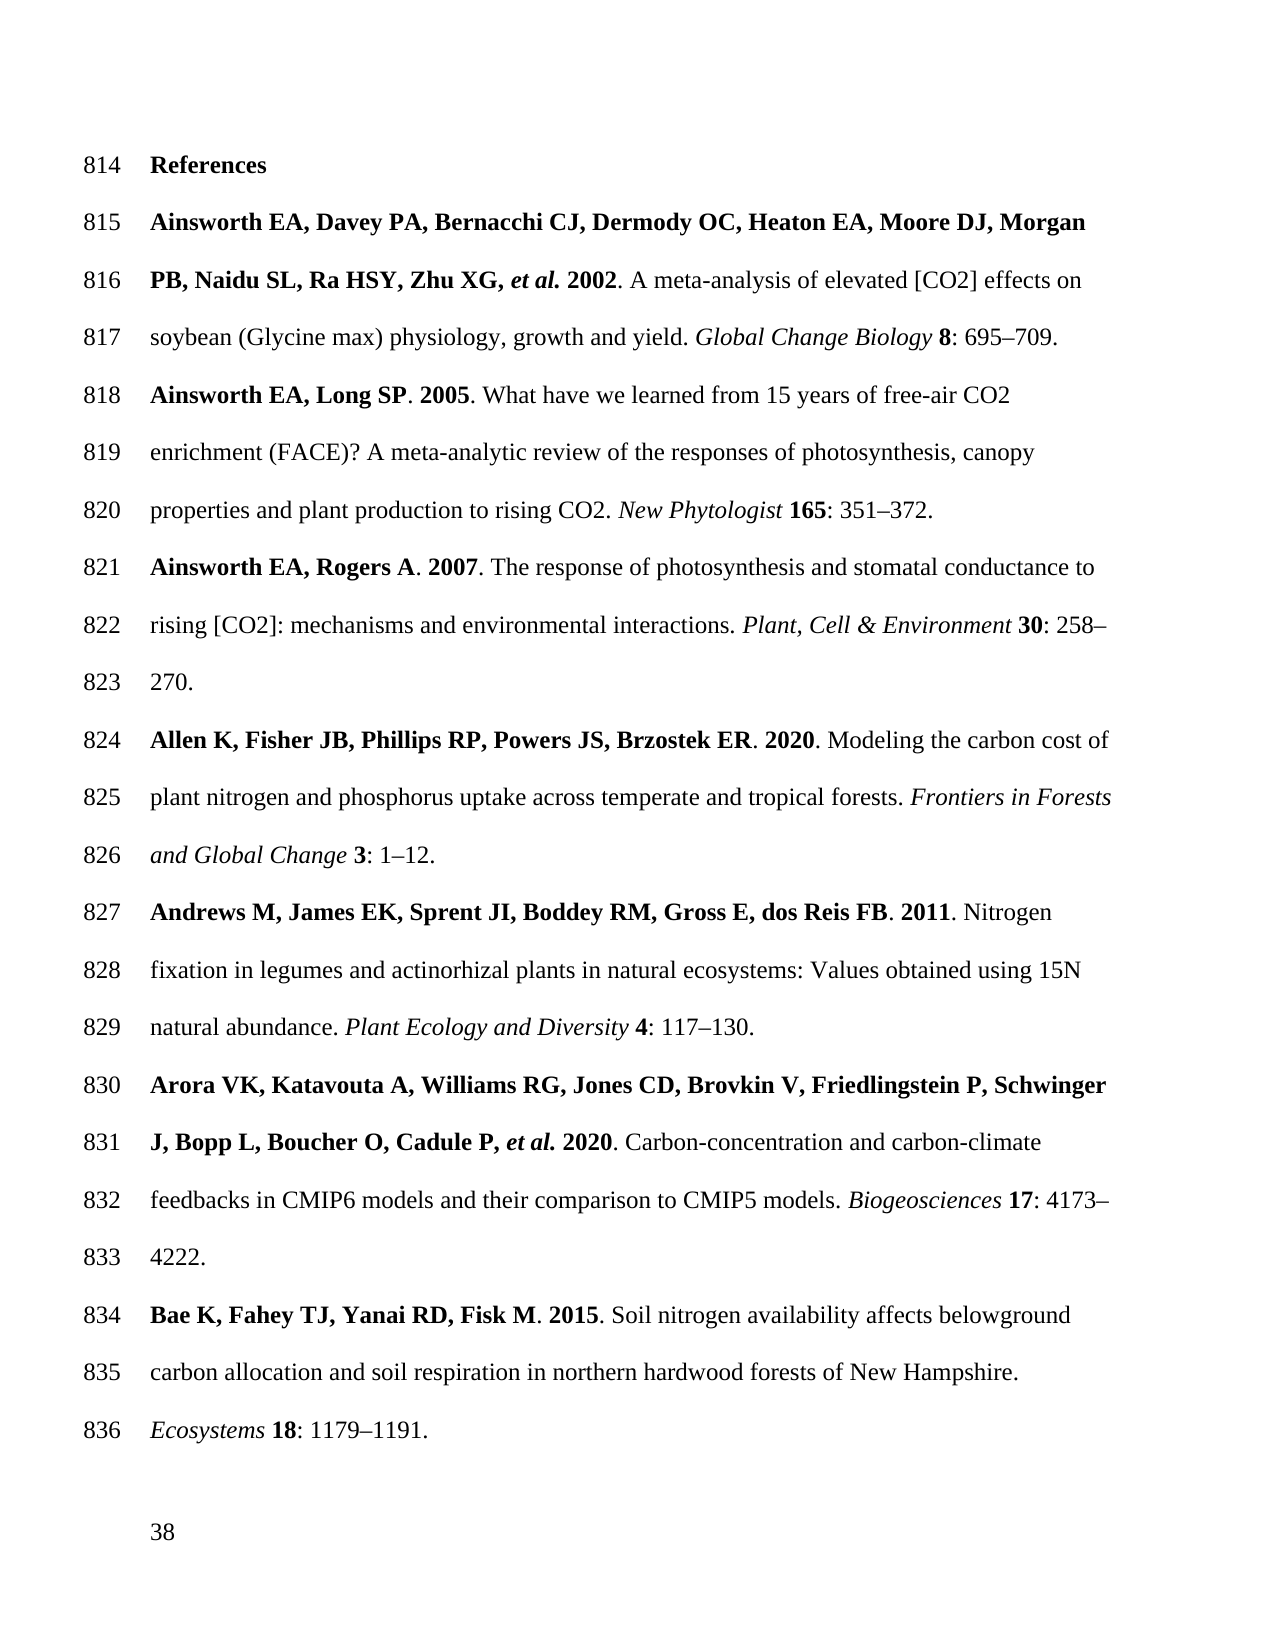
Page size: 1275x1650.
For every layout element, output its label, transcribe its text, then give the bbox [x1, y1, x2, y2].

text Ainsworth EA, Davey PA, Bernacchi CJ, Dermody OC, Heaton EA, Moore DJ, Morgan PB, Naidu SL, Ra HSY, Zhu XG, et al. 2002. A meta-analysis of elevated [CO2] effects on soybean (Glycine max) physiology, growth and yield. Global Change Biology 8: 695–709. [150, 207, 1125, 351]
text Allen K, Fisher JB, Phillips RP, Powers JS, Brzostek ER. 2020. Modeling the carbon cost of plant nitrogen and phosphorus uptake across temperate and tropical forests. Frontiers in Forests and Global Change 3: 1–12. [150, 725, 1125, 869]
text Arora VK, Katavouta A, Williams RG, Jones CD, Brovkin V, Friedlingstein P, Schwinger J, Bopp L, Boucher O, Cadule P, et al. 2020. Carbon-concentration and carbon-climate feedbacks in CMIP6 models and their comparison to CMIP5 models. Biogeosciences 17: 4173–4222. [150, 1070, 1125, 1271]
text Ainsworth EA, Rogers A. 2007. The response of photosynthesis and stomatal conductance to rising [CO2]: mechanisms and environmental interactions. Plant, Cell & Environment 30: 258–270. [150, 552, 1125, 696]
text References [150, 150, 1125, 179]
text Bae K, Fahey TJ, Yanai RD, Fisk M. 2015. Soil nitrogen availability affects belowground carbon allocation and soil respiration in northern hardwood forests of New Hampshire. Ecosystems 18: 1179–1191. [150, 1300, 1125, 1444]
text Ainsworth EA, Long SP. 2005. What have we learned from 15 years of free-air CO2 enrichment (FACE)? A meta-analytic review of the responses of photosynthesis, canopy properties and plant production to rising CO2. New Phytologist 165: 351–372. [150, 380, 1125, 524]
text Andrews M, James EK, Sprent JI, Boddey RM, Gross E, dos Reis FB. 2011. Nitrogen fixation in legumes and actinorhizal plants in natural ecosystems: Values obtained using 15N natural abundance. Plant Ecology and Diversity 4: 117–130. [150, 897, 1125, 1041]
